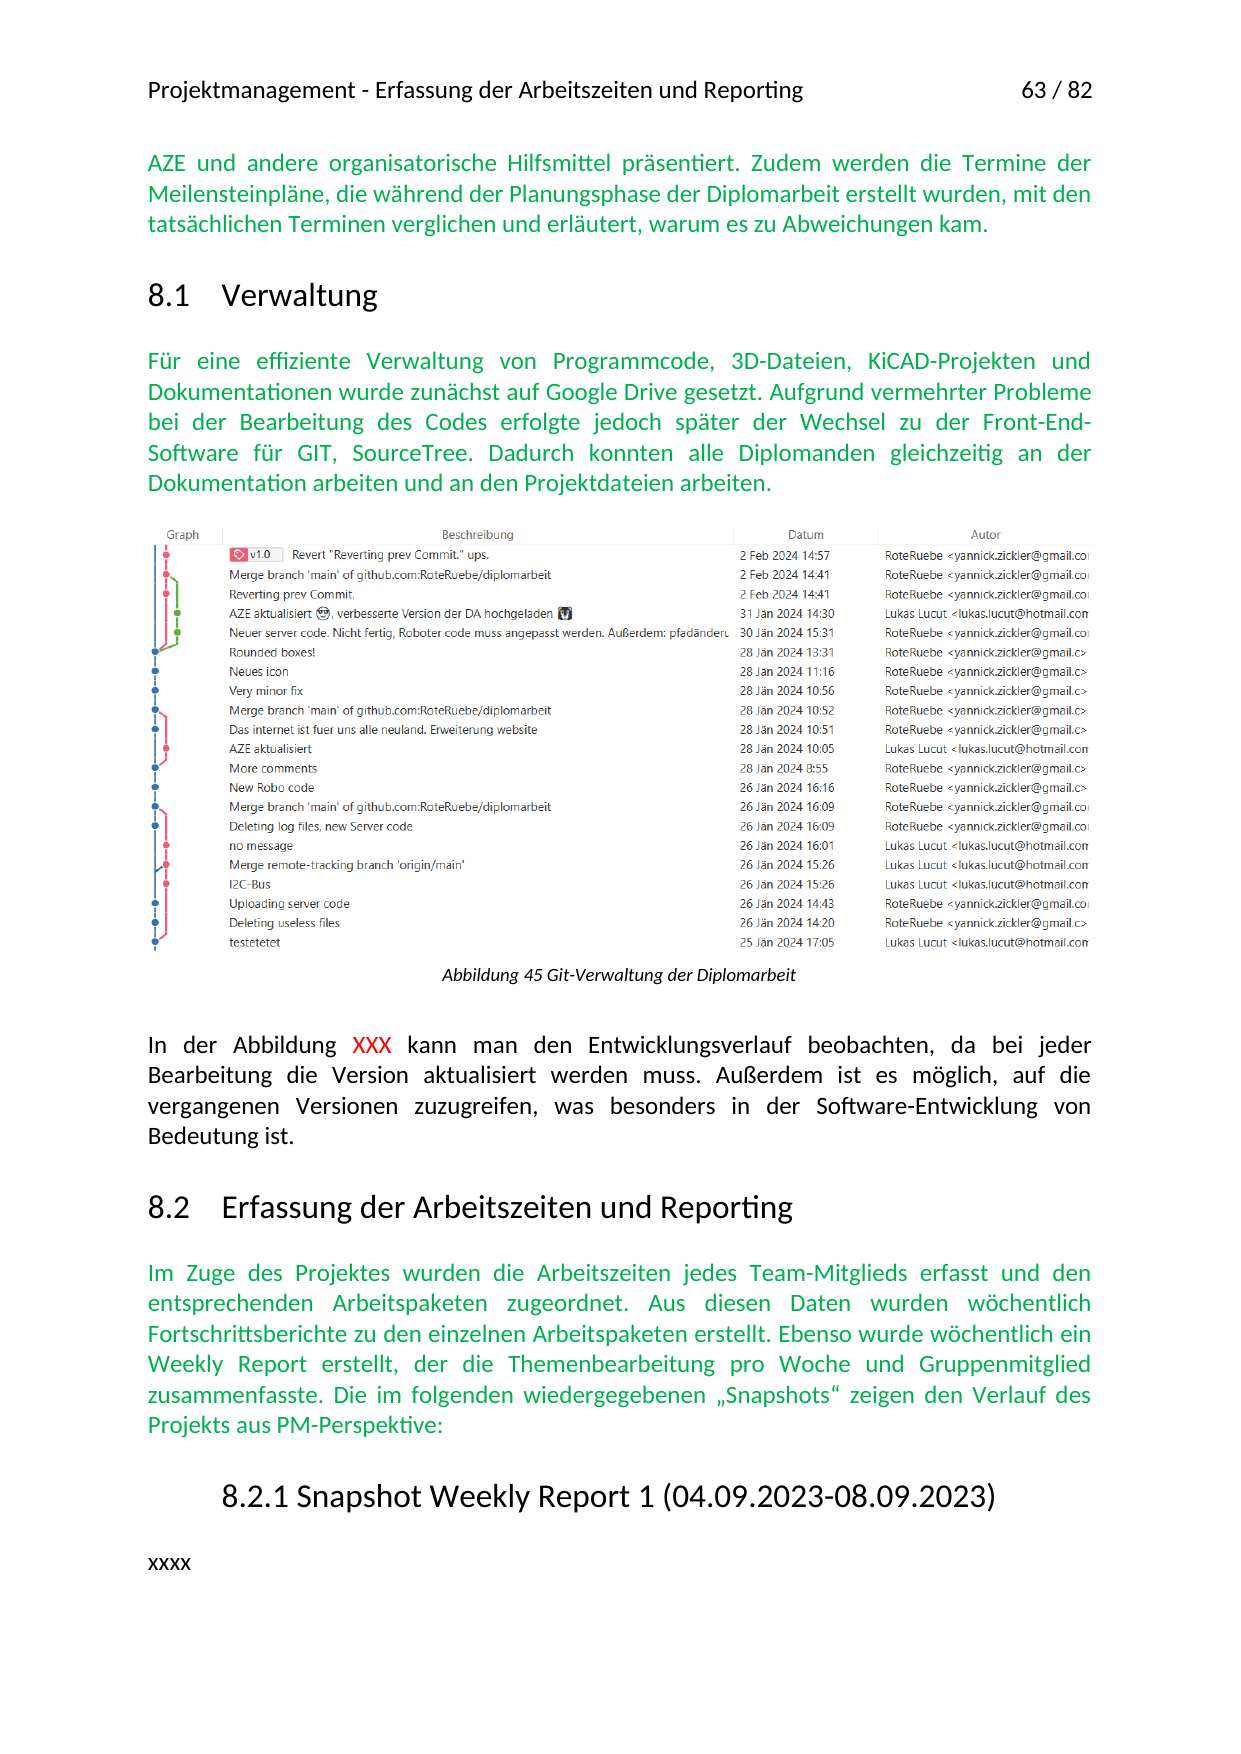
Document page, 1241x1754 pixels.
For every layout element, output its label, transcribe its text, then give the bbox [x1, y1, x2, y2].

subtitle Erfassung der Arbeitszeiten und Reporting [148, 1186, 1093, 1226]
text Im Zuge des Projektes wurden die Arbeitszeiten jedes Team-Mitglieds erfasst und den entsprechenden Arbeitspaketen zugeordnet. Aus diesen Daten wurden wöchentlich Fortschrittsberichte zu den einzelnen Arbeitspaketen erstellt. Ebenso wurde wöchentlich ein Weekly Report erstellt, der die Themenbearbeitung pro Woche und Gruppenmitglied zusammenfasste. Die im folgenden wiedergegebenen „Snapshots“ zeigen den Verlauf des Projekts aus PM-Perspektive: [148, 1257, 1093, 1440]
text xxxx [148, 1546, 1093, 1576]
subtitle Verwaltung [148, 274, 1093, 314]
picture [147, 528, 1093, 951]
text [148, 148, 1093, 239]
text Für eine effiziente Verwaltung von Programmcode, 3D-Dateien, KiCAD-Projekten und Dokumentationen wurde zunächst auf Google Drive gesetzt. Aufgrund vermehrter Probleme bei der Bearbeitung des Codes erfolgte jedoch später der Wechsel zu der Front-End-Software für GIT, SourceTree. Dadurch konnten alle Diplomanden gleichzeitig an der Dokumentation arbeiten und an den Projektdateien arbeiten. [148, 345, 1093, 498]
subtitle Snapshot Weekly Report 1 (04.09.2023-08.09.2023) [221, 1475, 1093, 1515]
text In der Abbildung XXX kann man den Entwicklungsverlauf beobachten, da bei jeder Bearbeitung die Version aktualisiert werden muss. Außerdem ist es möglich, auf die vergangenen Versionen zuzugreifen, was besonders in der Software-Entwicklung von Bedeutung ist. [148, 1029, 1093, 1151]
